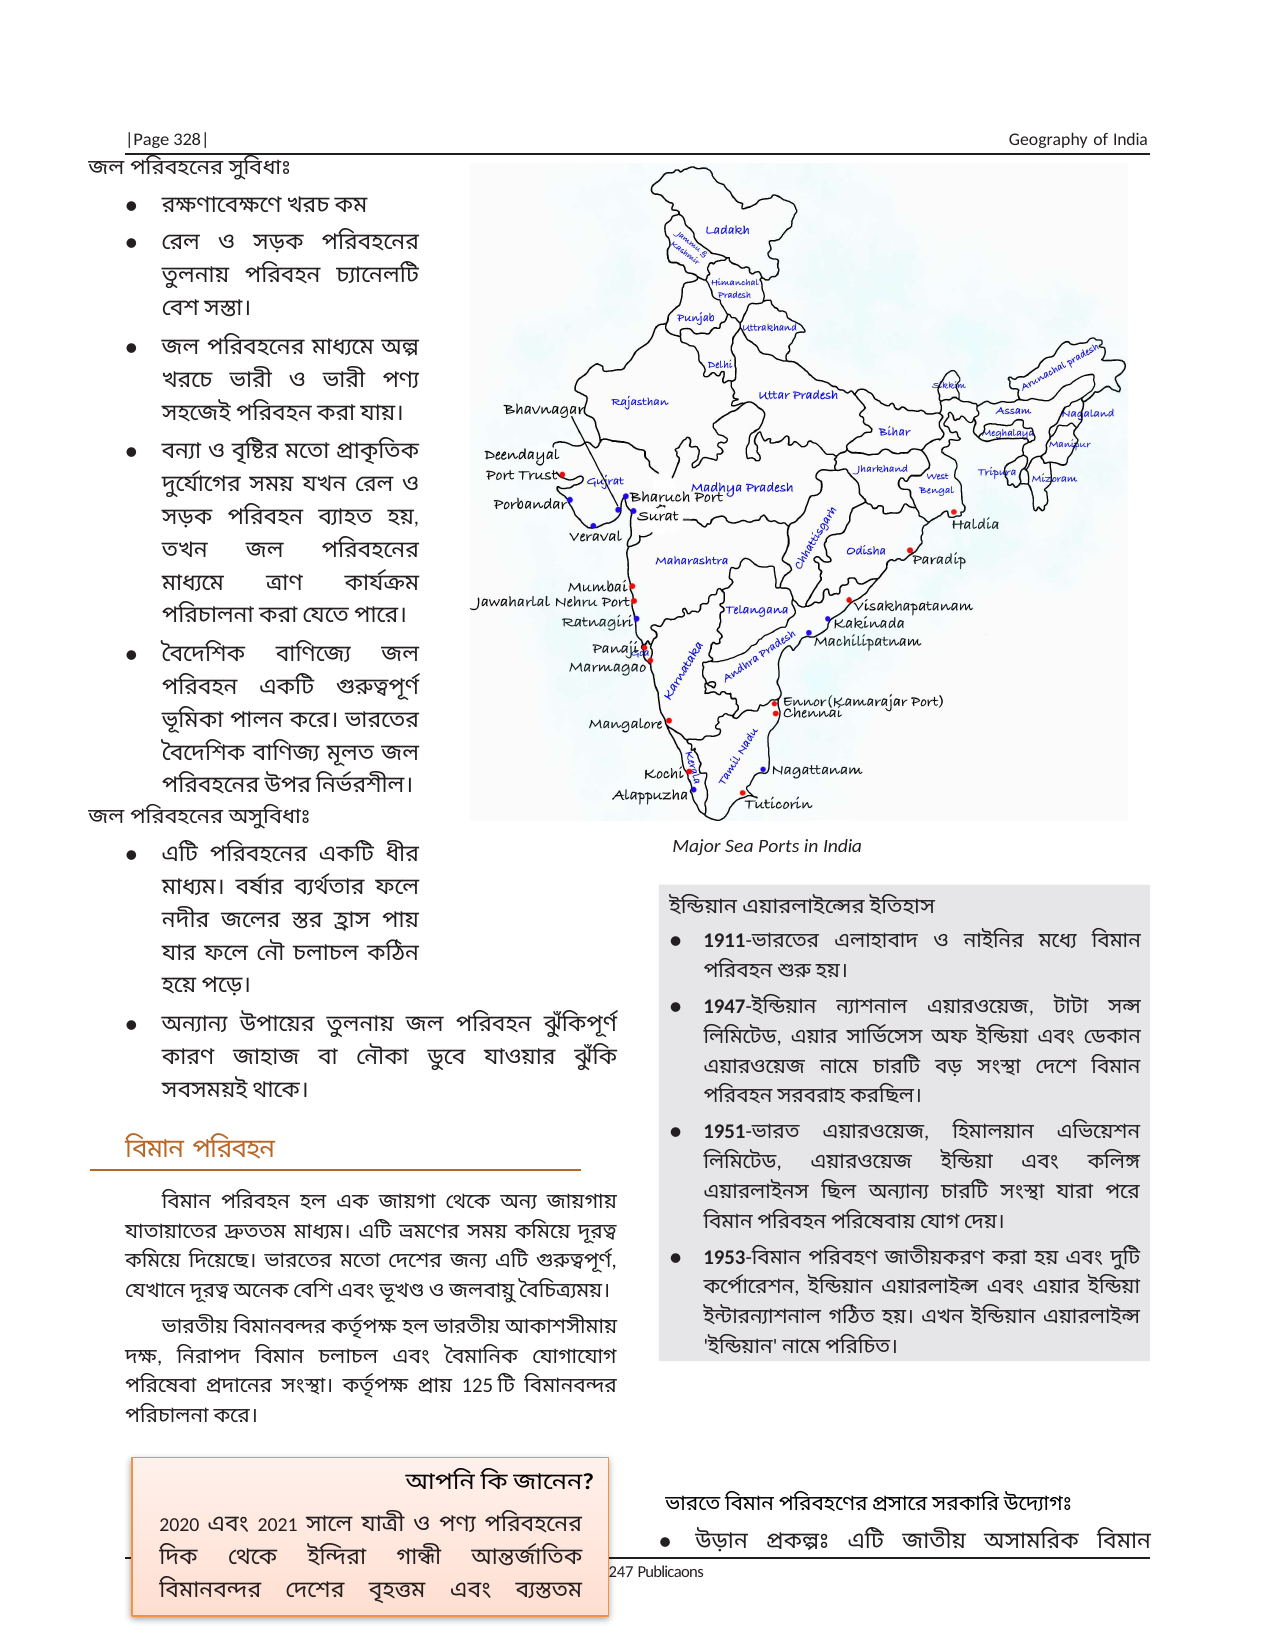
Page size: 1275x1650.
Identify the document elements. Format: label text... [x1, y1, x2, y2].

text ভারতে বিমান পরিবহণের প্রসারে সরকারি উদ্যোগঃ [659, 1488, 1162, 1516]
list অন্যান্য উপায়ের তুলনায় জল পরিবহন ঝুঁকিপূর্ণ কারণ জাহাজ বা নৌকা ডুবে যাওয়ার ঝুঁকি সবসময়ই থাকে। [125, 1007, 617, 1104]
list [659, 1523, 1151, 1555]
text জল পরিবহনের অসুবিধাঃ [88, 801, 621, 830]
picture [469, 163, 1129, 821]
list বন্যা ও বৃষ্টির মতো প্রাকৃতিক দুর্যোগের সময় যখন রেল ও সড়ক পরিবহন ব্যাহত হয়, তখন জল পরিবহনের মাধ্যমে ত্রাণ কার্যক্রম পরিচালনা করা যেতে পারে। [125, 434, 419, 629]
text জল পরিবহনের সুবিধাঃ [88, 152, 621, 181]
list এটি পরিবহনের একটি ধীর মাধ্যম। বর্ষার ব্যর্থতার ফলে নদীর জলের স্তর হ্রাস পায় যার ফলে নৌ চলাচল কঠিন হয়ে পড়ে। [125, 837, 419, 999]
list Major Sea Ports in India [672, 834, 1162, 857]
text বিমান পরিবহন হল এক জায়গা থেকে অন্য জায়গায় যাতায়াতের দ্রুততম মাধ্যম। এটি ভ্রমণের সময় কমিয়ে দূরত্ব কমিয়ে দিয়েছে। ভারতের মতো দেশের জন্য এটি গুরুত্বপূর্ণ, যেখানে দূরত্ব অনেক বেশি এবং ভূখণ্ড ও জলবায়ু বৈচিত্র্যময়। [125, 1186, 617, 1304]
list বৈদেশিক বাণিজ্যে জল পরিবহন একটি গুরুত্বপূর্ণ ভূমিকা পালন করে। ভারতের বৈদেশিক বাণিজ্য মূলত জল পরিবহনের উপর নির্ভরশীল। [125, 637, 419, 800]
text ভারতীয় বিমানবন্দর কর্তৃপক্ষ হল ভারতীয় আকাশসীমায় দক্ষ, নিরাপদ বিমান চলাচল এবং বৈমানিক যোগাযোগ পরিষেবা প্রদানের সংস্থা। কর্তৃপক্ষ প্রায় 125টি বিমানবন্দর পরিচালনা করে। [125, 1311, 617, 1429]
list জল পরিবহনের মাধ্যমে অল্প খরচে ভারী ও ভারী পণ্য সহজেই পরিবহন করা যায়। [125, 330, 419, 427]
subtitle বিমান পরিবহন [125, 1130, 621, 1166]
list রেল ও সড়ক পরিবহনের তুলনায় পরিবহন চ্যানেলটি বেশ সস্তা। [125, 225, 419, 322]
list রক্ষণাবেক্ষণে খরচ কম [125, 188, 469, 219]
